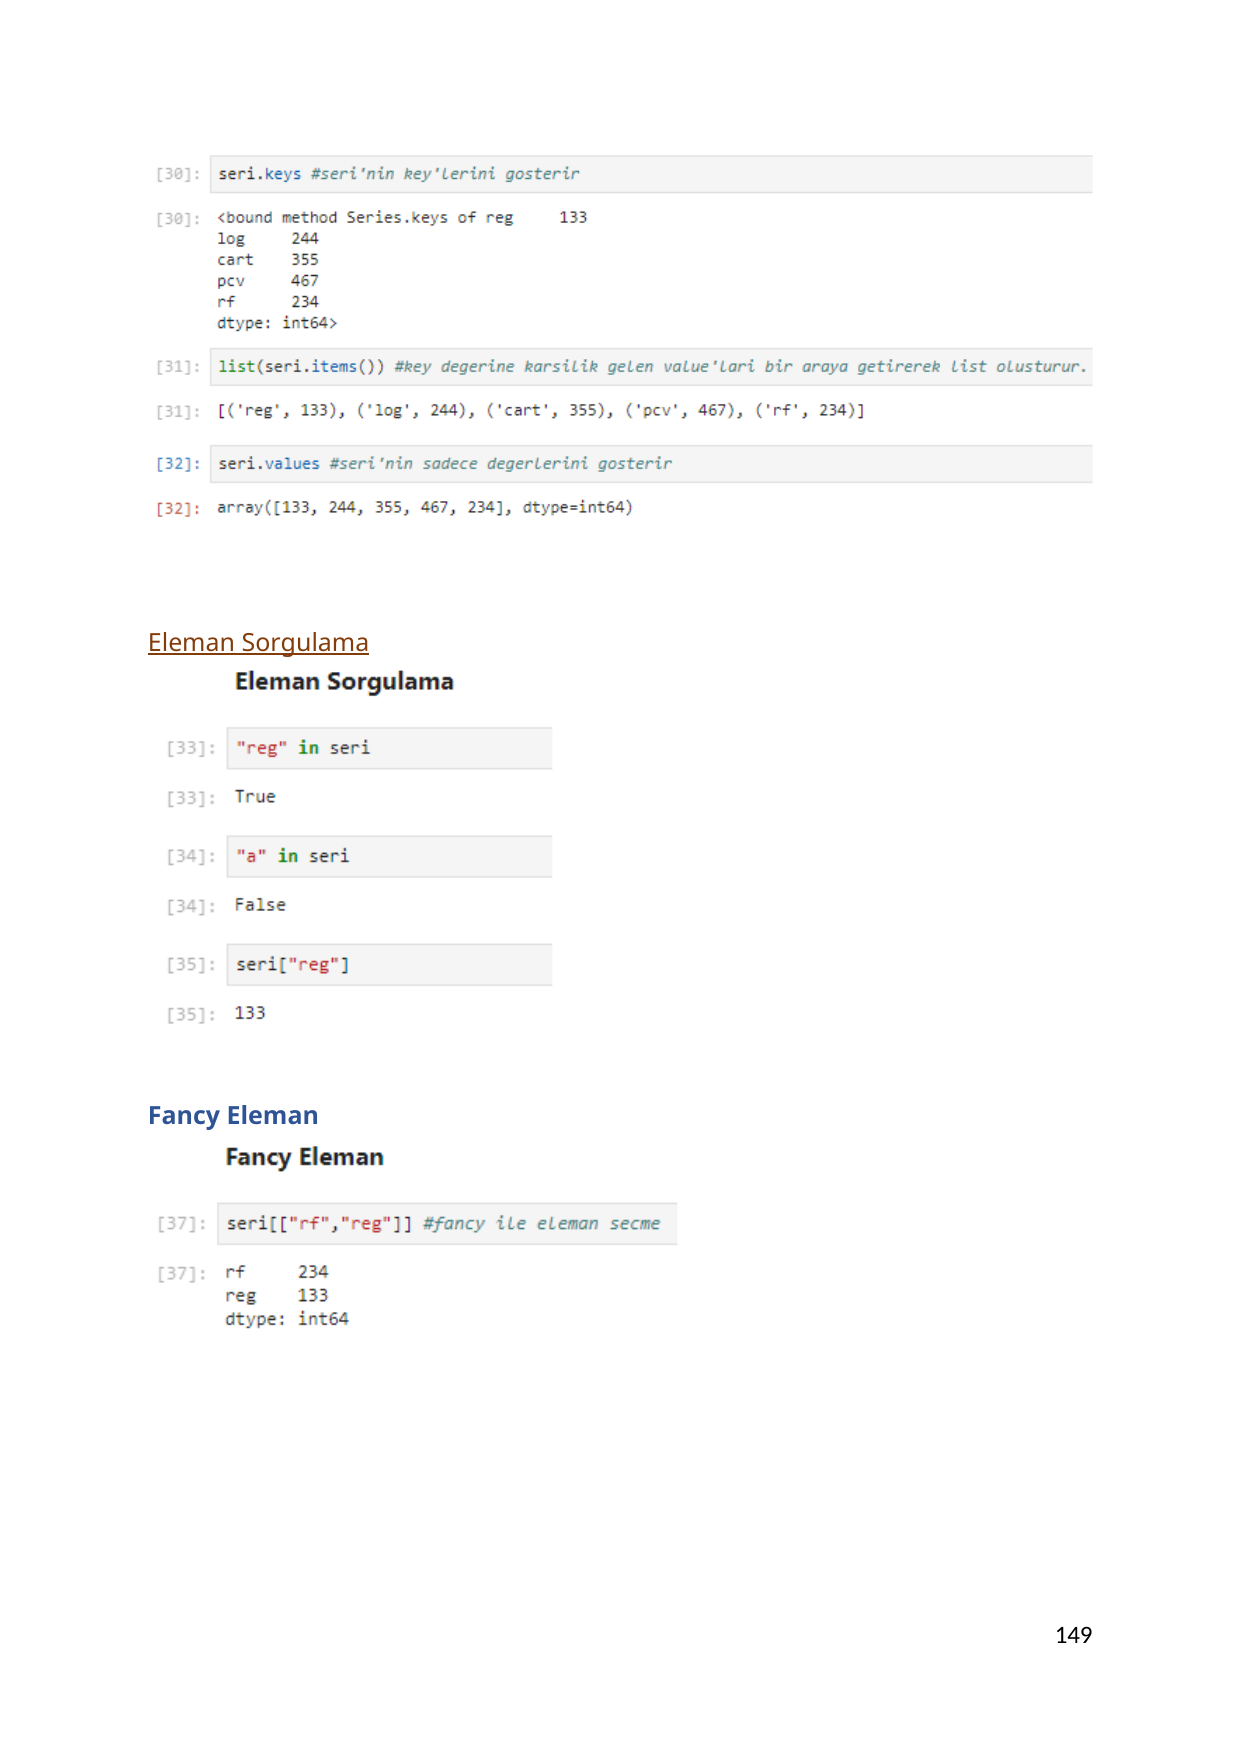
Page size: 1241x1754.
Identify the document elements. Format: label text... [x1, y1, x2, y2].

subtitle Fancy Eleman [148, 1098, 1092, 1132]
picture [147, 1134, 678, 1344]
picture [147, 661, 553, 1038]
subtitle Eleman Sorgulama [148, 624, 1092, 658]
picture [147, 147, 1093, 524]
